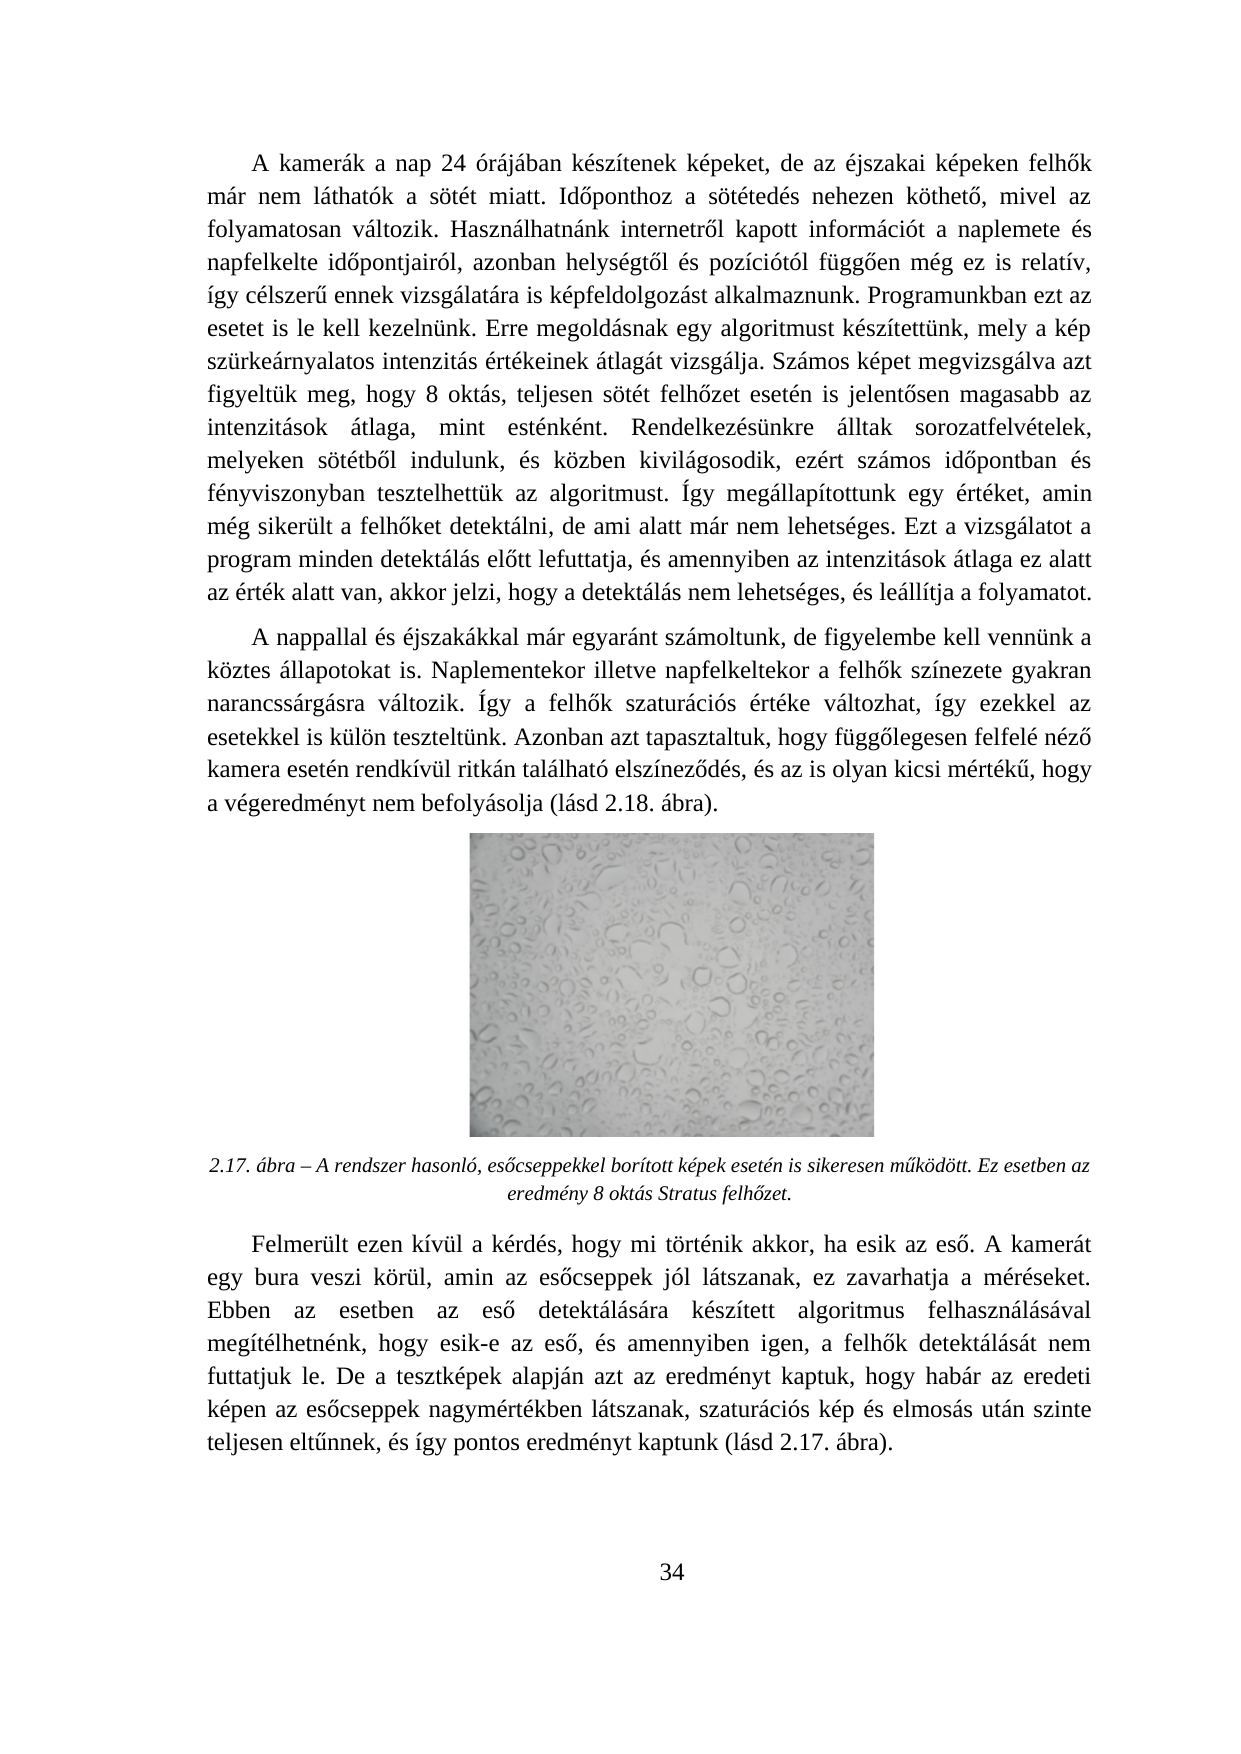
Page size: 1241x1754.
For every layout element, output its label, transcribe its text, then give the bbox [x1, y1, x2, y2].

picture [469, 833, 875, 1137]
text A kamerák a nap 24 órájában készítenek képeket, de az éjszakai képeken felhők már nem láthatók a sötét miatt. Időponthoz a sötétedés nehezen köthető, mivel az folyamatosan változik. Használhatnánk internetről kapott információt a naplemete és napfelkelte időpontjairól, azonban helységtől és pozíciótól függően még ez is relatív, így célszerű ennek vizsgálatára is képfeldolgozást alkalmaznunk. Programunkban ezt az esetet is le kell kezelnünk. Erre megoldásnak egy algoritmust készítettünk, mely a kép szürkeárnyalatos intenzitás értékeinek átlagát vizsgálja. Számos képet megvizsgálva azt figyeltük meg, hogy 8 oktás, teljesen sötét felhőzet esetén is jelentősen magasabb az intenzitások átlaga, mint esténként. Rendelkezésünkre álltak sorozatfelvételek, melyeken sötétből indulunk, és közben kivilágosodik, ezért számos időpontban és fényviszonyban tesztelhettük az algoritmust. Így megállapítottunk egy értéket, amin még sikerült a felhőket detektálni, de ami alatt már nem lehetséges. Ezt a vizsgálatot a program minden detektálás előtt lefuttatja, és amennyiben az intenzitások átlaga ez alatt az érték alatt van, akkor jelzi, hogy a detektálás nem lehetséges, és leállítja a folyamatot. [207, 148, 1092, 606]
